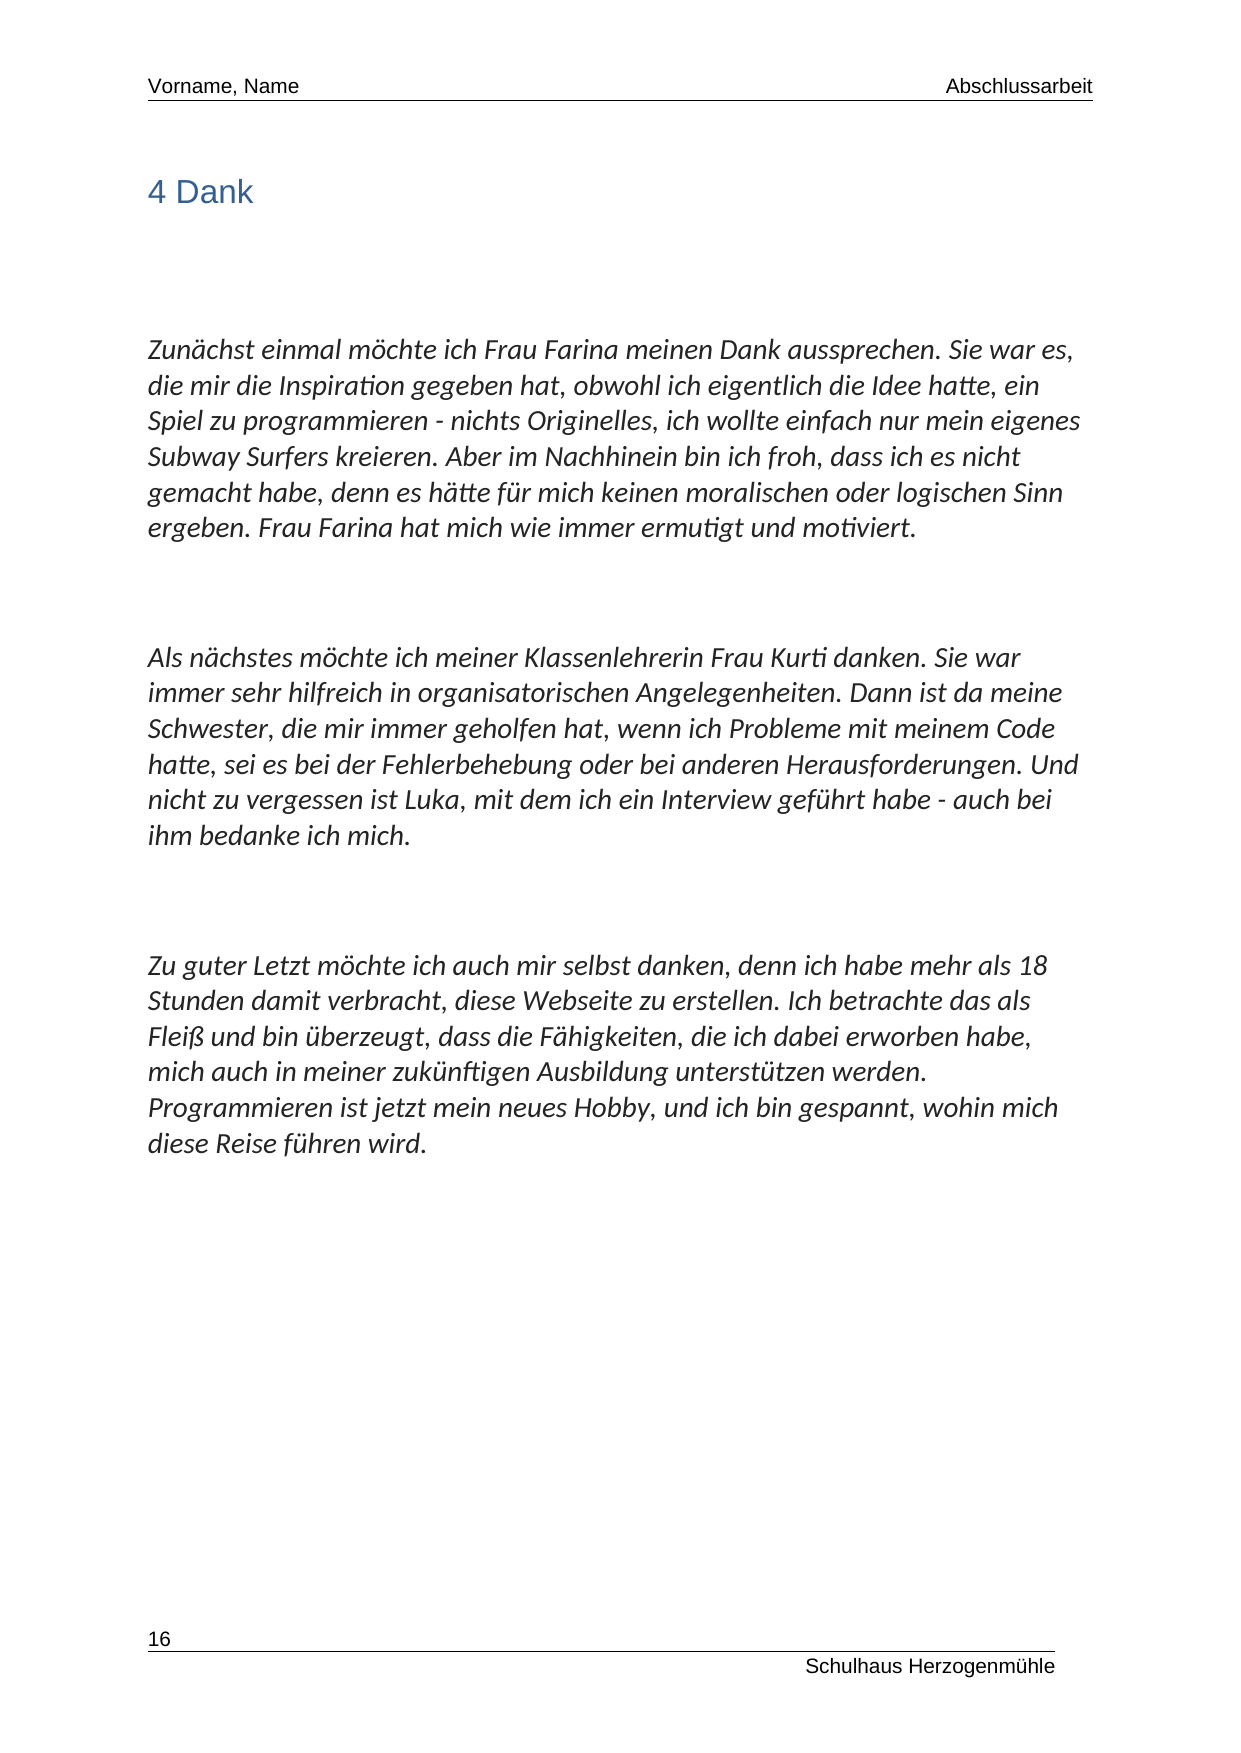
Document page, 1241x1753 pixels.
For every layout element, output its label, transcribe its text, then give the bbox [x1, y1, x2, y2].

text Zu guter Letzt möchte ich auch mir selbst danken, denn ich habe mehr als 18 Stunden damit verbracht, diese Webseite zu erstellen. Ich betrachte das als Fleiß und bin überzeugt, dass die Fähigkeiten, die ich dabei erworben habe, mich auch in meiner zukünftigen Ausbildung unterstützen werden. Programmieren ist jetzt mein neues Hobby, und ich bin gespannt, wohin mich diese Reise führen wird. [148, 947, 1093, 1160]
text Zunächst einmal möchte ich Frau Farina meinen Dank aussprechen. Sie war es, die mir die Inspiration gegeben hat, obwohl ich eigentlich die Idee hatte, ein Spiel zu programmieren - nichts Originelles, ich wollte einfach nur mein eigenes Subway Surfers kreieren. Aber im Nachhinein bin ich froh, dass ich es nicht gemacht habe, denn es hätte für mich keinen moralischen oder logischen Sinn ergeben. Frau Farina hat mich wie immer ermutigt und motiviert. [148, 302, 1093, 545]
subtitle 4 Dank [148, 173, 1093, 211]
text Als nächstes möchte ich meiner Klassenlehrerin Frau Kurti danken. Sie war immer sehr hilfreich in organisatorischen Angelegenheiten. Dann ist da meine Schwester, die mir immer geholfen hat, wenn ich Probleme mit meinem Code hatte, sei es bei der Fehlerbehebung oder bei anderen Herausforderungen. Und nicht zu vergessen ist Luka, mit dem ich ein Interview geführt habe - auch bei ihm bedanke ich mich. [148, 639, 1093, 853]
